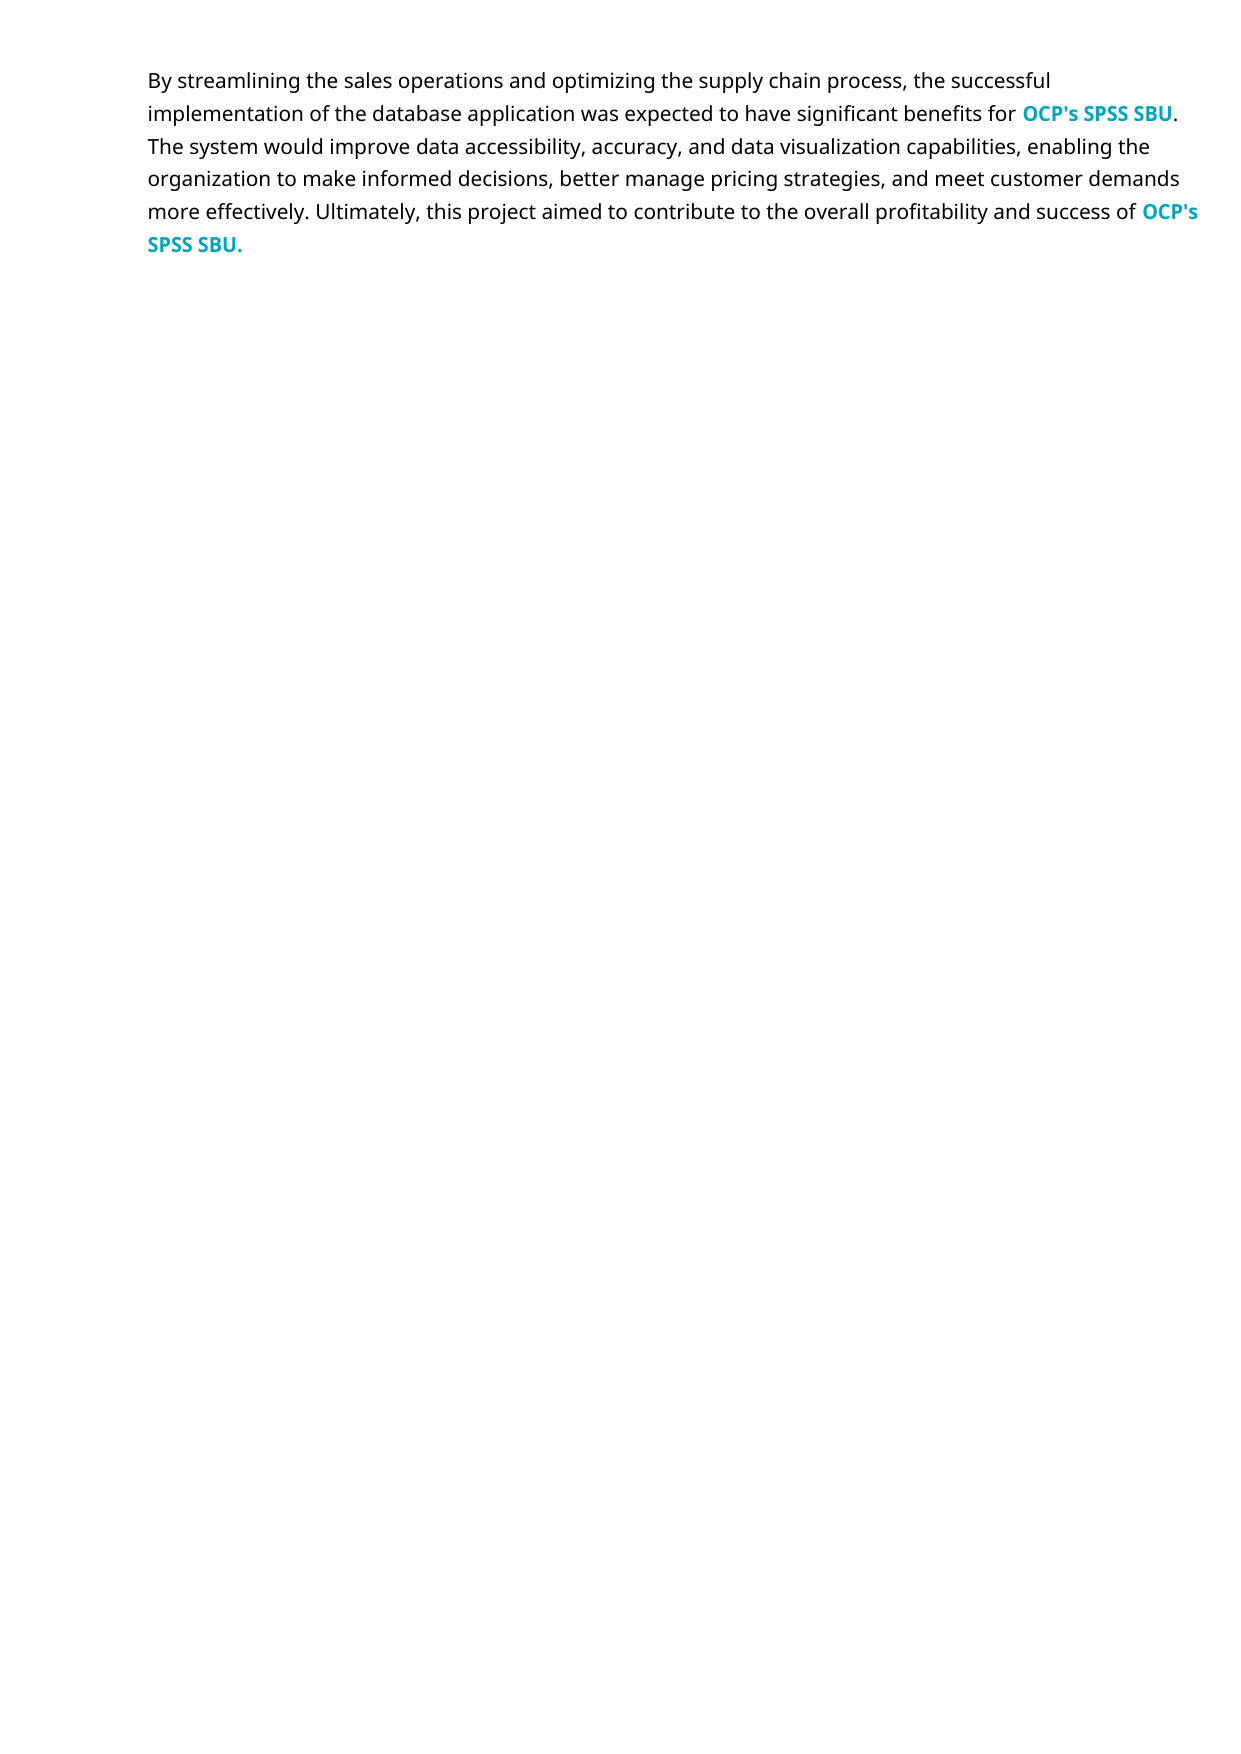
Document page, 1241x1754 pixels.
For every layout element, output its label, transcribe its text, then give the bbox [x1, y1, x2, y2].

text By streamlining the sales operations and optimizing the supply chain process, the successful implementation of the database application was expected to have significant benefits for OCP's SPSS SBU. The system would improve data accessibility, accuracy, and data visualization capabilities, enabling the organization to make informed decisions, better manage pricing strategies, and meet customer demands more effectively. Ultimately, this project aimed to contribute to the overall profitability and success of OCP's SPSS SBU. [147, 67, 1207, 258]
